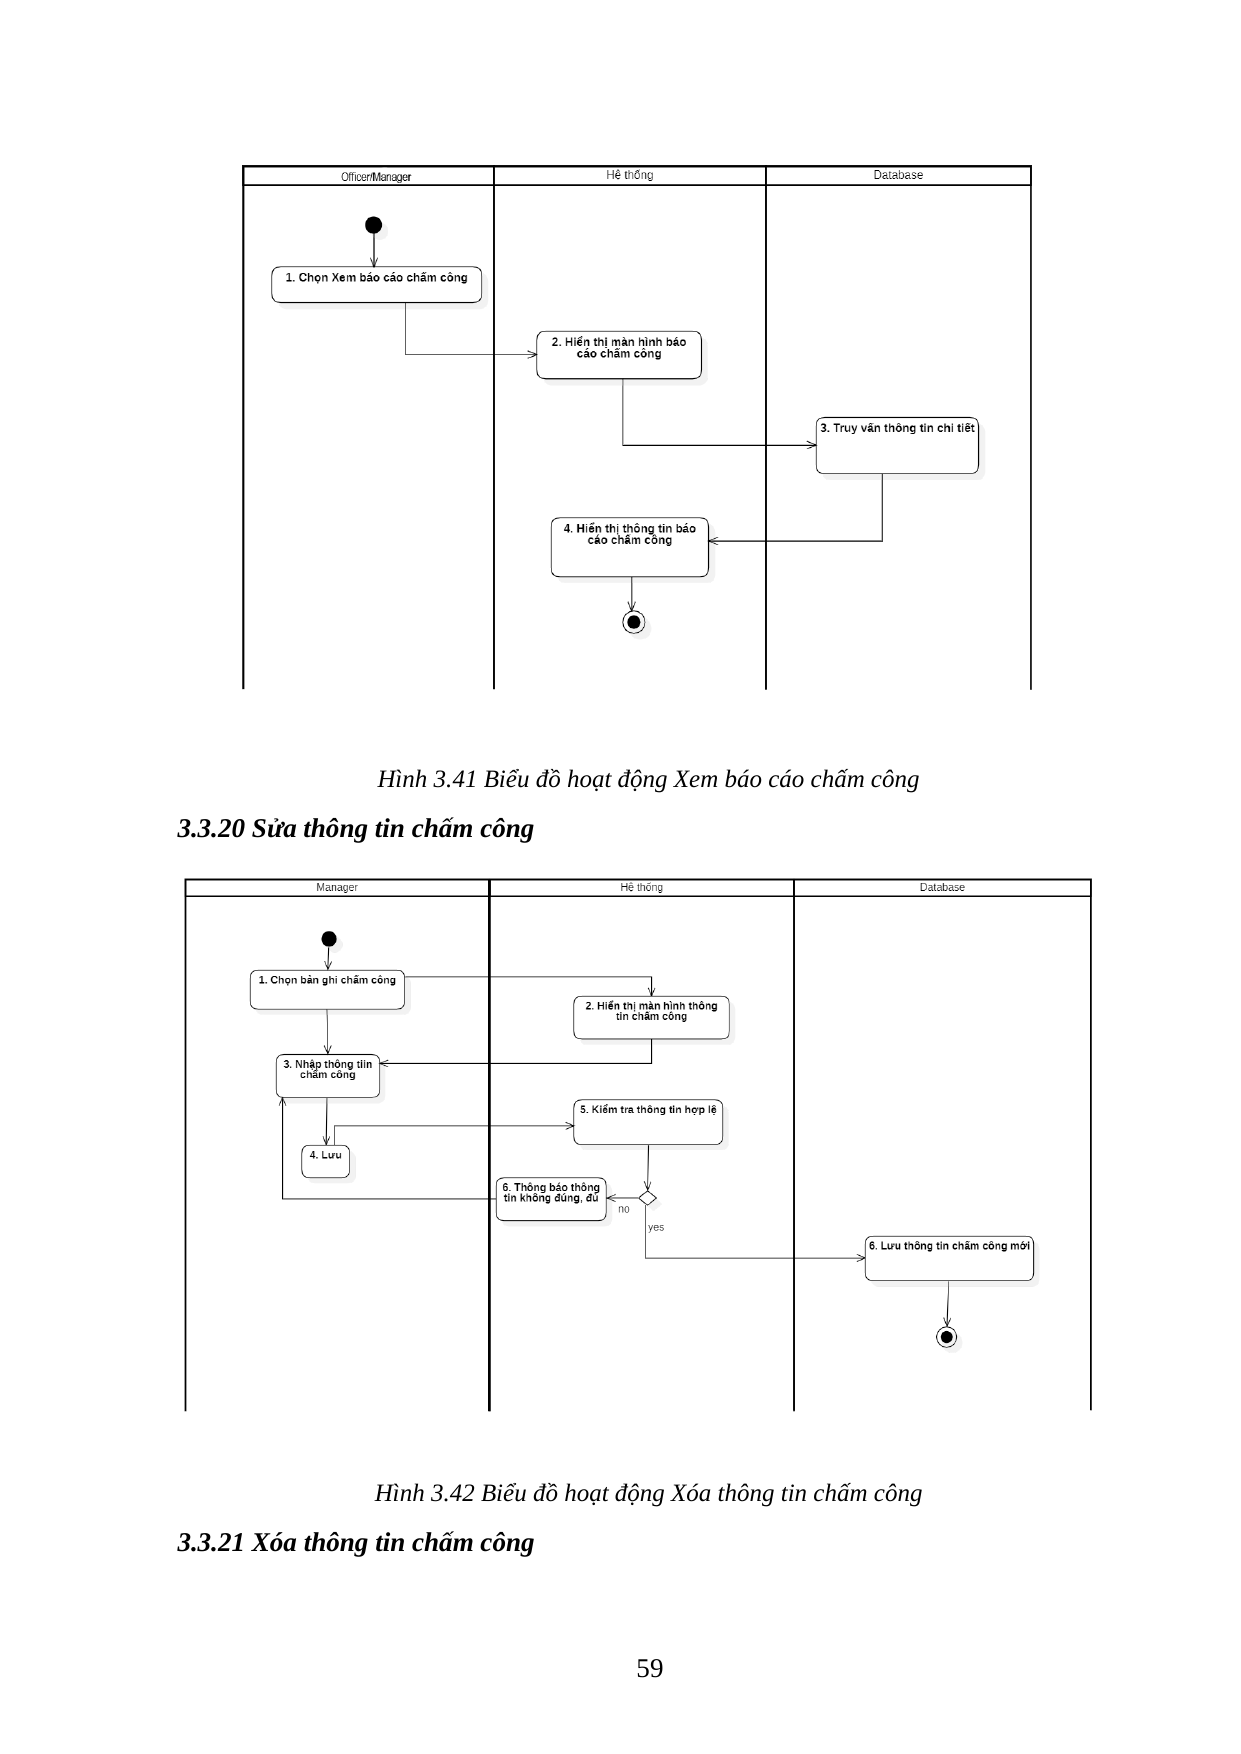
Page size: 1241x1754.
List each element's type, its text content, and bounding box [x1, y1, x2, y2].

picture [234, 157, 1066, 725]
text 3.3.20 Sửa thông tin chấm công [177, 810, 1122, 847]
text 3.3.21 Xóa thông tin chấm công [177, 1523, 1122, 1560]
picture [177, 871, 1123, 1443]
